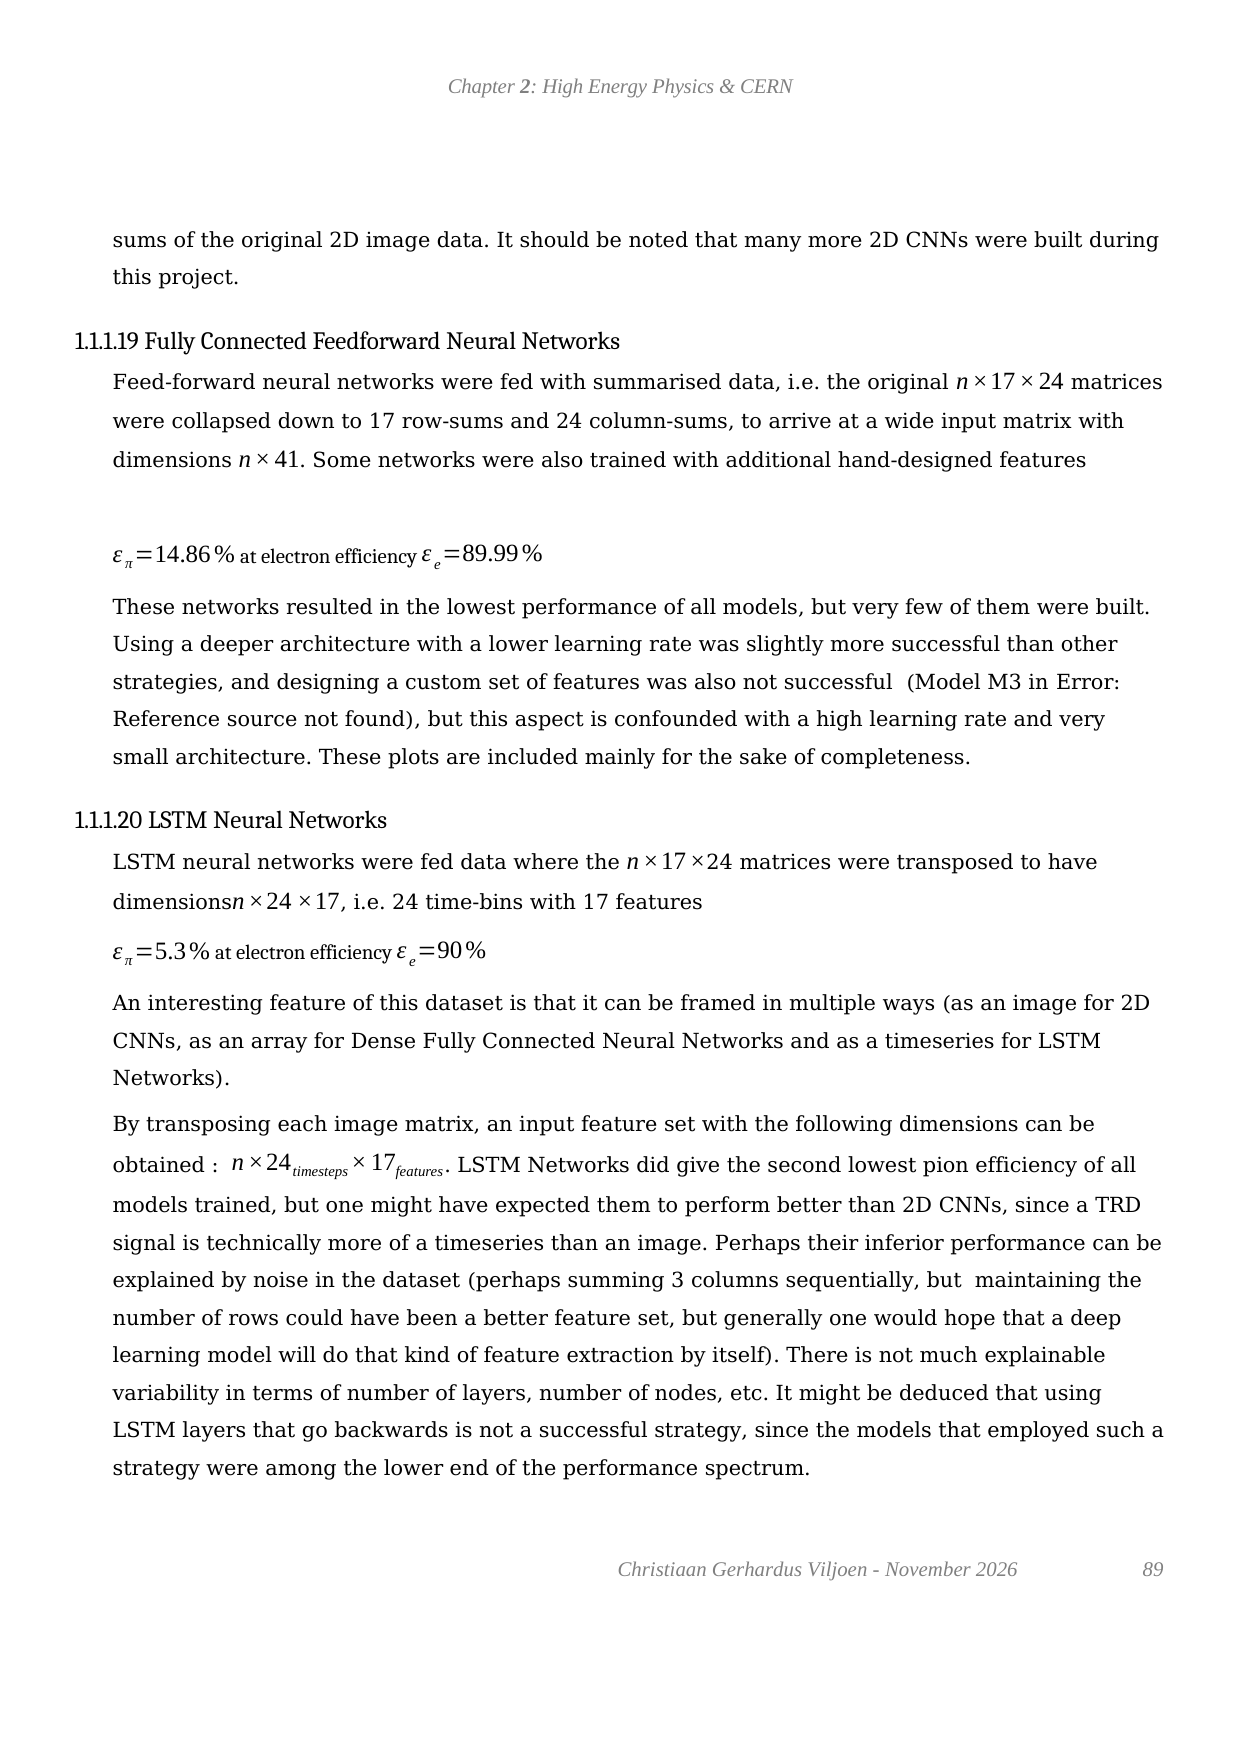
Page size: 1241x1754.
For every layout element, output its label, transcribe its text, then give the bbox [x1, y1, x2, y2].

subtitle Fully Connected Feedforward Neural Networks [75, 327, 1165, 355]
text Feed-forward neural networks were fed with summarised data, i.e. the original matrices were collapsed down to 17 row-sums and 24 column-sums, to arrive at a wide input matrix with dimensions . Some networks were also trained with additional hand-designed features [112, 368, 1165, 473]
text at electron efficiency [112, 936, 1165, 970]
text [112, 227, 1165, 289]
subtitle LSTM Neural Networks [75, 806, 1165, 835]
text An interesting feature of this dataset is that it can be framed in multiple ways (as an image for 2D CNNs, as an array for Dense Fully Connected Neural Networks and as a timeseries for LSTM Networks). [112, 990, 1165, 1090]
text LSTM neural networks were fed data where the 24 matrices were transposed to have dimensions, i.e. 24 time-bins with 17 features [112, 847, 1165, 915]
text By transposing each image matrix, an input feature set with the following dimensions can be obtained : . LSTM Networks did give the second lowest pion efficiency of all models trained, but one might have expected them to perform better than 2D CNNs, since a TRD signal is technically more of a timeseries than an image. Perhaps their inferior performance can be explained by noise in the dataset (perhaps summing 3 columns sequentially, but maintaining the number of rows could have been a better feature set, but generally one would hope that a deep learning model will do that kind of feature extraction by itself). There is not much explainable variability in terms of number of layers, number of nodes, etc. It might be deduced that using LSTM layers that go backwards is not a successful strategy, since the models that employed such a strategy were among the lower end of the performance spectrum. [112, 1111, 1165, 1480]
text at electron efficiency [112, 540, 1165, 573]
